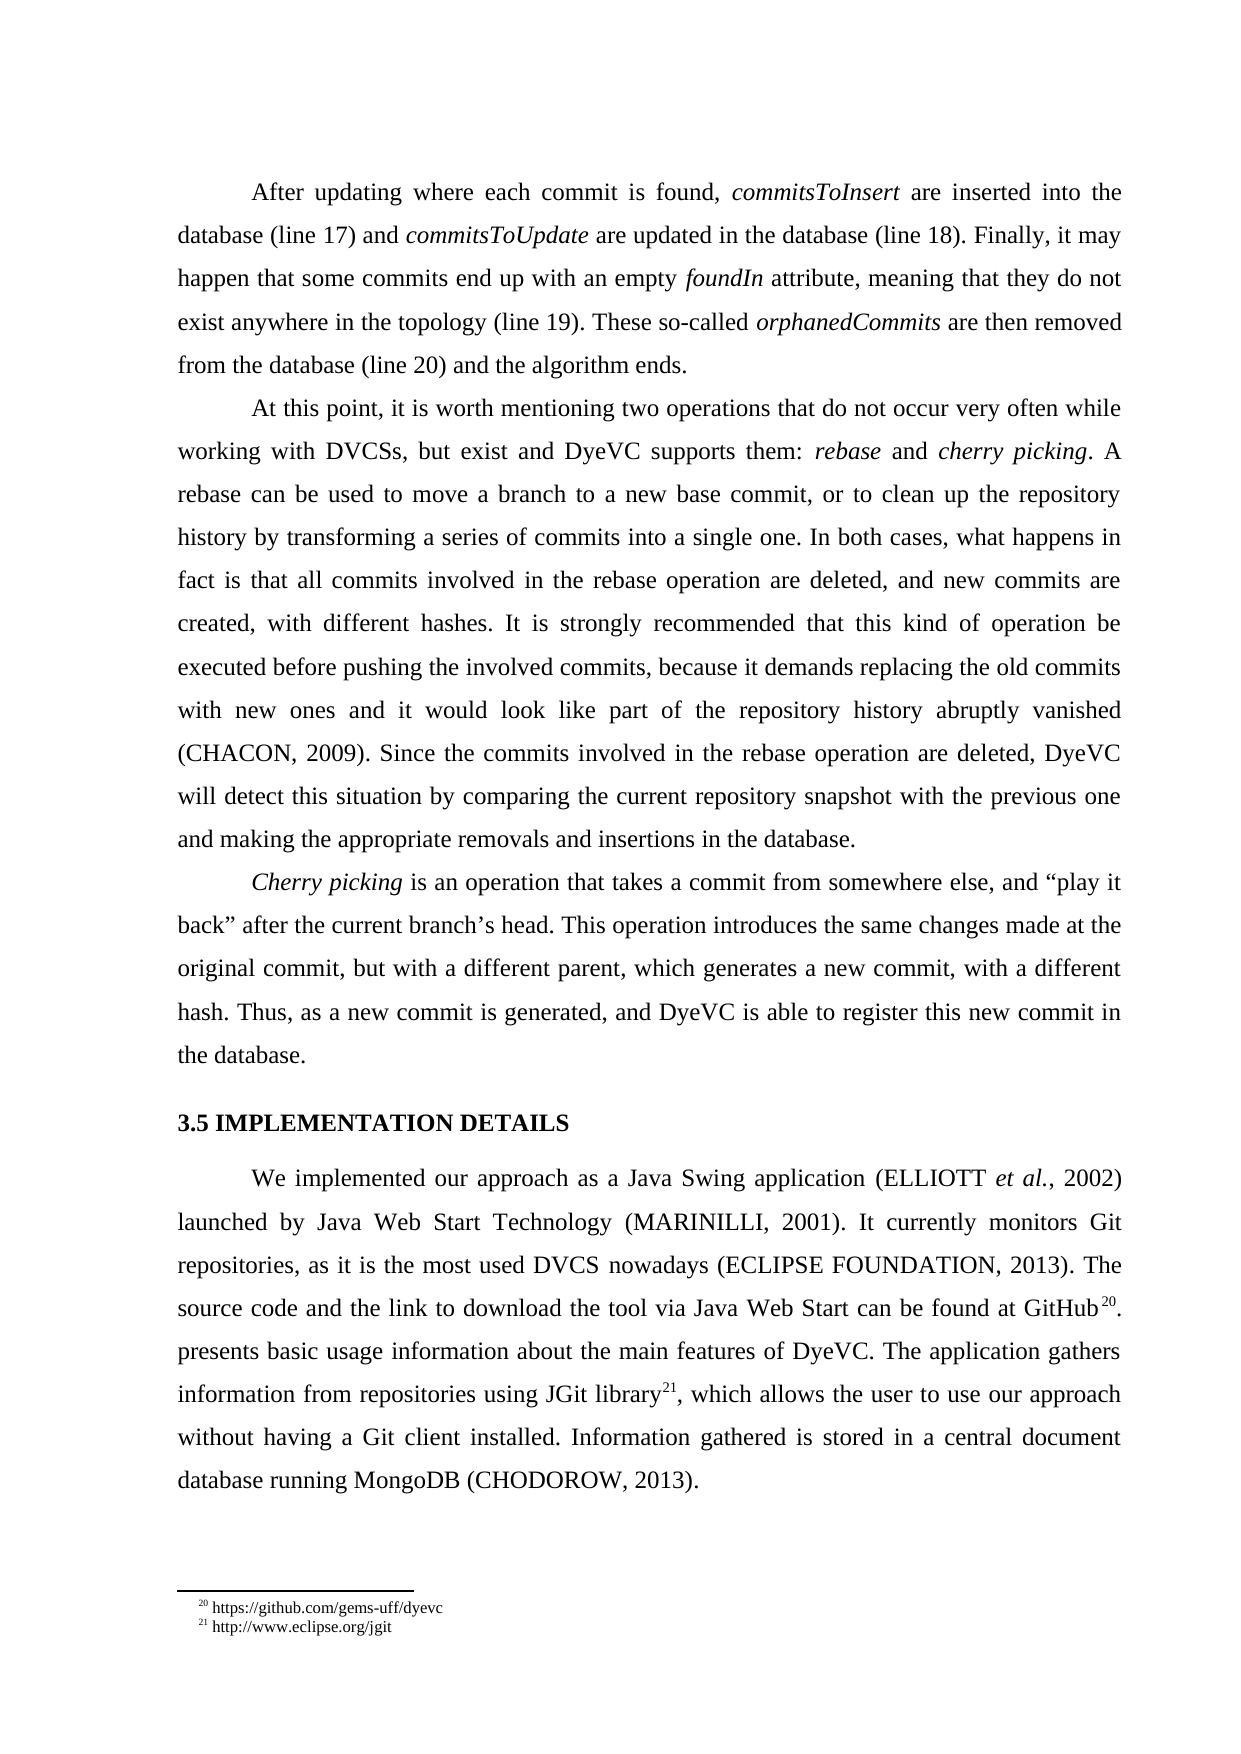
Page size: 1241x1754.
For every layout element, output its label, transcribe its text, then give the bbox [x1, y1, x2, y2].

text After updating where each commit is found, commitsToInsert are inserted into the database (line 17) and commitsToUpdate are updated in the database (line 18). Finally, it may happen that some commits end up with an empty foundIn attribute, meaning that they do not exist anywhere in the topology (line 19). These so-called orphanedCommits are then removed from the database (line 20) and the algorithm ends. [177, 177, 1122, 378]
text Cherry picking is an operation that takes a commit from somewhere else, and “play it back” after the current branch’s head. This operation introduces the same changes made at the original commit, but with a different parent, which generates a new commit, with a different hash. Thus, as a new commit is generated, and DyeVC is able to register this new commit in the database. [177, 867, 1122, 1068]
text At this point, it is worth mentioning two operations that do not occur very often while working with DVCSs, but exist and DyeVC supports them: rebase and cherry picking. A rebase can be used to move a branch to a new base commit, or to clean up the repository history by transforming a series of commits into a single one. In both cases, what happens in fact is that all commits involved in the rebase operation are deleted, and new commits are created, with different hashes. It is strongly recommended that this kind of operation be executed before pushing the involved commits, because it demands replacing the old commits with new ones and it would look like part of the repository history abruptly vanished (CHACON, 2009). Since the commits involved in the rebase operation are deleted, DyeVC will detect this situation by comparing the current repository snapshot with the previous one and making the appropriate removals and insertions in the database. [177, 393, 1122, 853]
text We implemented our approach as a Java Swing application (ELLIOTT et al., 2002) launched by Java Web Start Technology (MARINILLI, 2001). It currently monitors Git repositories, as it is the most used DVCS nowadays (ECLIPSE FOUNDATION, 2013). The source code and the link to download the tool via Java Web Start can be found at GitHub. Appendix B presents basic usage information about the main features of DyeVC. The application gathers information from repositories using JGit library, which allows the user to use our approach without having a Git client installed. Information gathered is stored in a central document database running MongoDB (CHODOROW, 2013). [177, 1163, 1122, 1494]
subtitle Implementation details [177, 1108, 1122, 1137]
